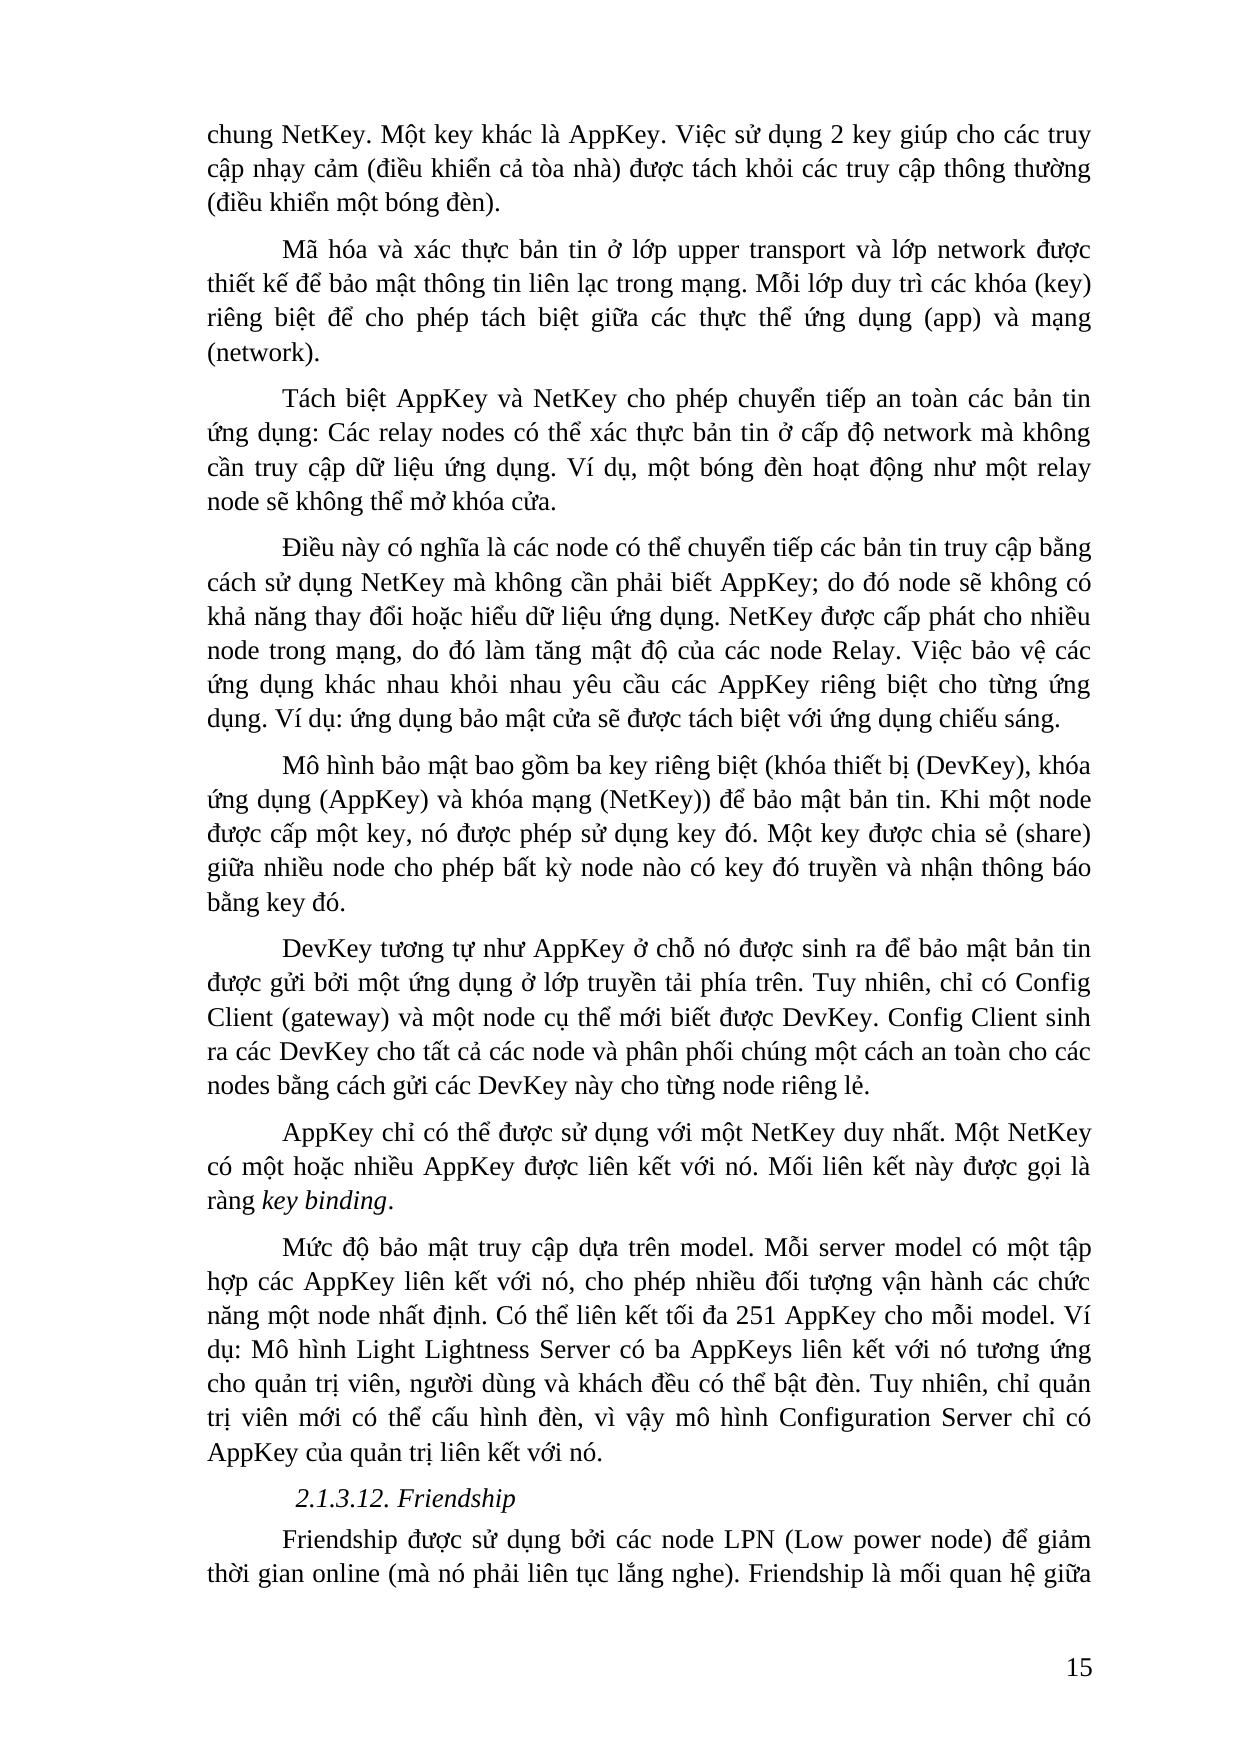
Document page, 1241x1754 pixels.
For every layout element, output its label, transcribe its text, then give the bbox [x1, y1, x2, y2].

text DevKey tương tự như AppKey ở chỗ nó được sinh ra để bảo mật bản tin được gửi bởi một ứng dụng ở lớp truyền tải phía trên. Tuy nhiên, chỉ có Config Client (gateway) và một node cụ thể mới biết được DevKey. Config Client sinh ra các DevKey cho tất cả các node và phân phối chúng một cách an toàn cho các nodes bằng cách gửi các DevKey này cho từng node riêng lẻ. [207, 932, 1092, 1100]
text Tách biệt AppKey và NetKey cho phép chuyển tiếp an toàn các bản tin ứng dụng: Các relay nodes có thể xác thực bản tin ở cấp độ network mà không cần truy cập dữ liệu ứng dụng. Ví dụ, một bóng đèn hoạt động như một relay node sẽ không thể mở khóa cửa. [207, 382, 1092, 516]
text Mức độ bảo mật truy cập dựa trên model. Mỗi server model có một tập hợp các AppKey liên kết với nó, cho phép nhiều đối tượng vận hành các chức năng một node nhất định. Có thể liên kết tối đa 251 AppKey cho mỗi model. Ví dụ: Mô hình Light Lightness Server có ba AppKeys liên kết với nó tương ứng cho quản trị viên, người dùng và khách đều có thể bật đèn. Tuy nhiên, chỉ quản trị viên mới có thể cấu hình đèn, vì vậy mô hình Configuration Server chỉ có AppKey của quản trị liên kết với nó. [207, 1231, 1092, 1467]
text Mã hóa và xác thực bản tin ở lớp upper transport và lớp network được thiết kế để bảo mật thông tin liên lạc trong mạng. Mỗi lớp duy trì các khóa (key) riêng biệt để cho phép tách biệt giữa các thực thể ứng dụng (app) và mạng (network). [207, 233, 1092, 367]
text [207, 118, 1092, 218]
text Mô hình bảo mật bao gồm ba key riêng biệt (khóa thiết bị (DevKey), khóa ứng dụng (AppKey) và khóa mạng (NetKey)) để bảo mật bản tin. Khi một node được cấp một key, nó được phép sử dụng key đó. Một key được chia sẻ (share) giữa nhiều node cho phép bất kỳ node nào có key đó truyền và nhận thông báo bằng key đó. [207, 749, 1092, 917]
subtitle Friendship [207, 1482, 1092, 1513]
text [207, 1523, 1092, 1588]
text Điều này có nghĩa là các node có thể chuyển tiếp các bản tin truy cập bằng cách sử dụng NetKey mà không cần phải biết AppKey; do đó node sẽ không có khả năng thay đổi hoặc hiểu dữ liệu ứng dụng. NetKey được cấp phát cho nhiều node trong mạng, do đó làm tăng mật độ của các node Relay. Việc bảo vệ các ứng dụng khác nhau khỏi nhau yêu cầu các AppKey riêng biệt cho từng ứng dụng. Ví dụ: ứng dụng bảo mật cửa sẽ được tách biệt với ứng dụng chiếu sáng. [207, 531, 1092, 733]
text AppKey chỉ có thể được sử dụng với một NetKey duy nhất. Một NetKey có một hoặc nhiều AppKey được liên kết với nó. Mối liên kết này được gọi là ràng key binding. [207, 1116, 1092, 1215]
